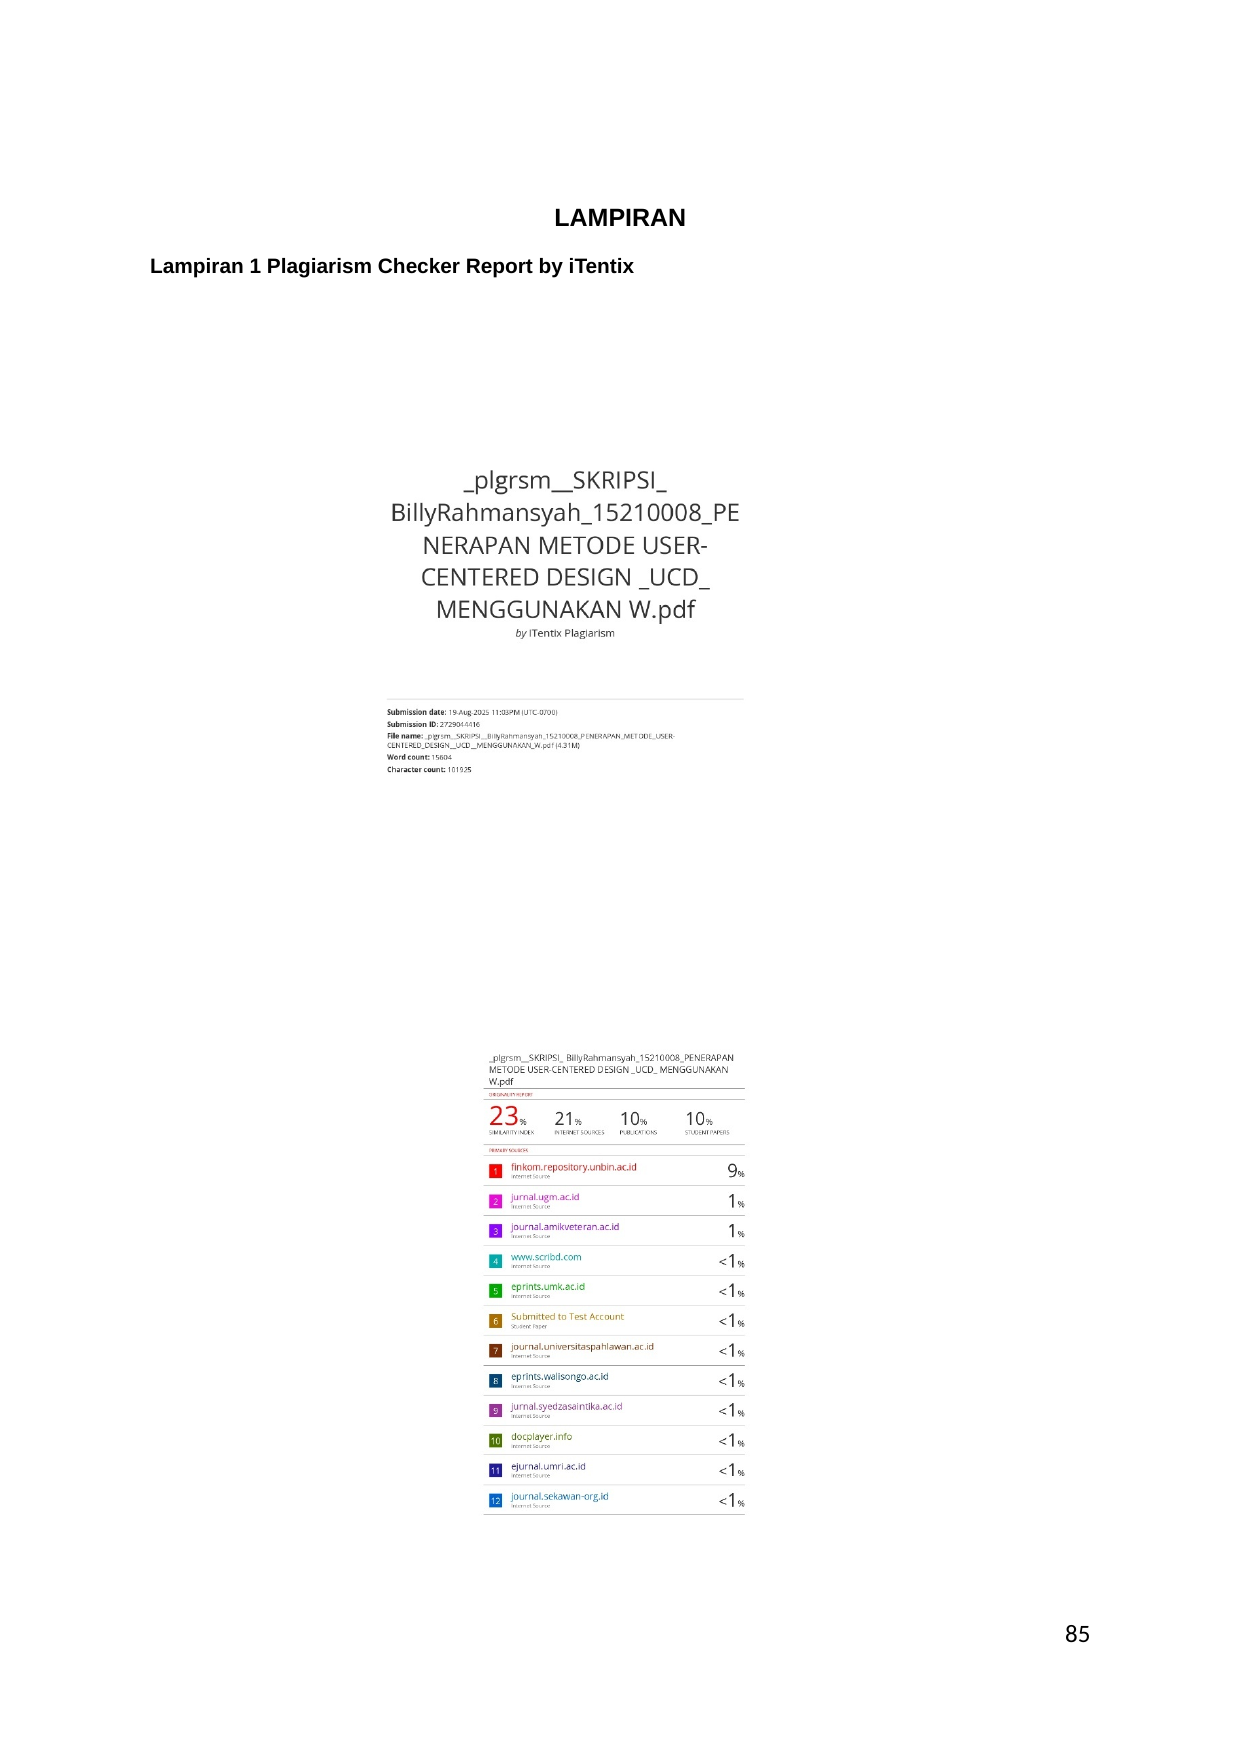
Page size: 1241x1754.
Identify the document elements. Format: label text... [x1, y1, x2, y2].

subtitle Lampiran 1 Plagiarism Checker Report by iTentix [150, 254, 1090, 278]
picture [359, 285, 881, 961]
picture [462, 1033, 778, 1556]
subtitle LAMPIRAN [150, 203, 1090, 231]
